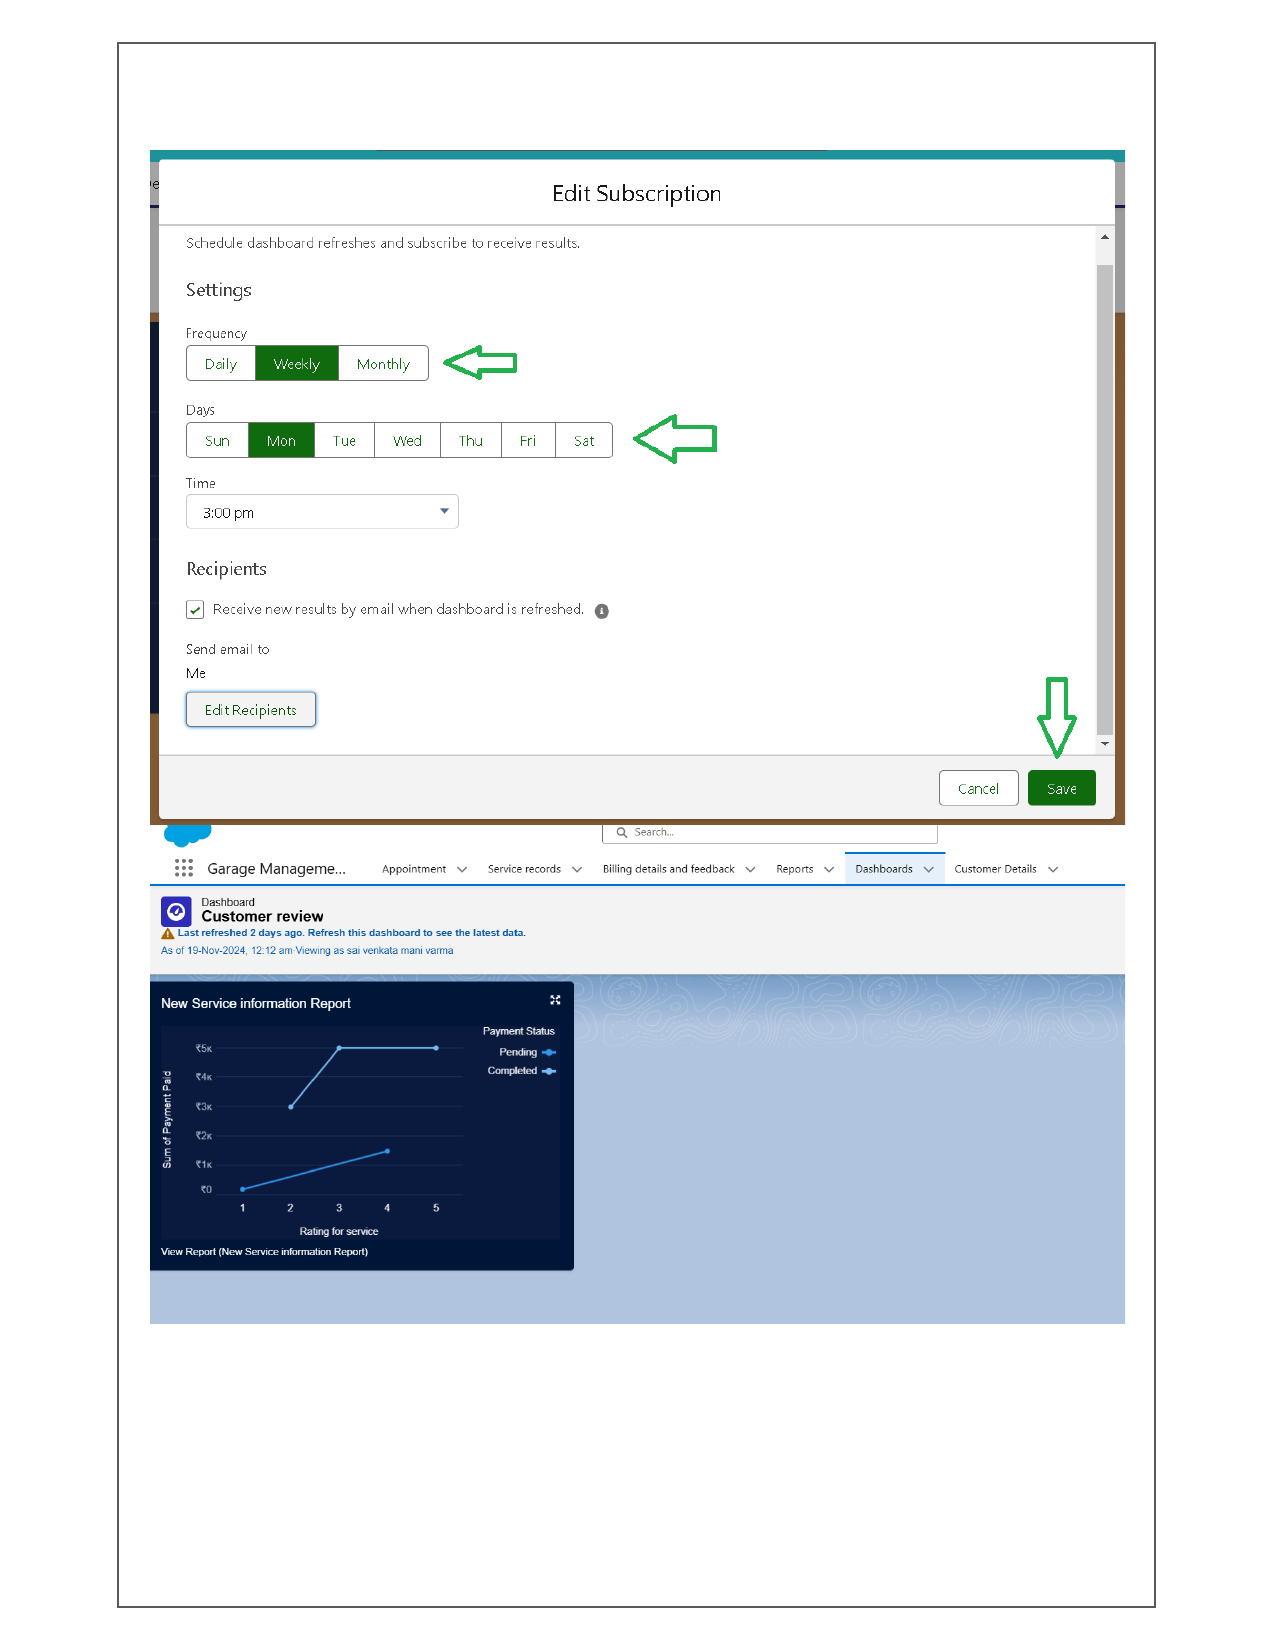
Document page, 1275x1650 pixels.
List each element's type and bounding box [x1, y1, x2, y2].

picture [150, 150, 1125, 1324]
